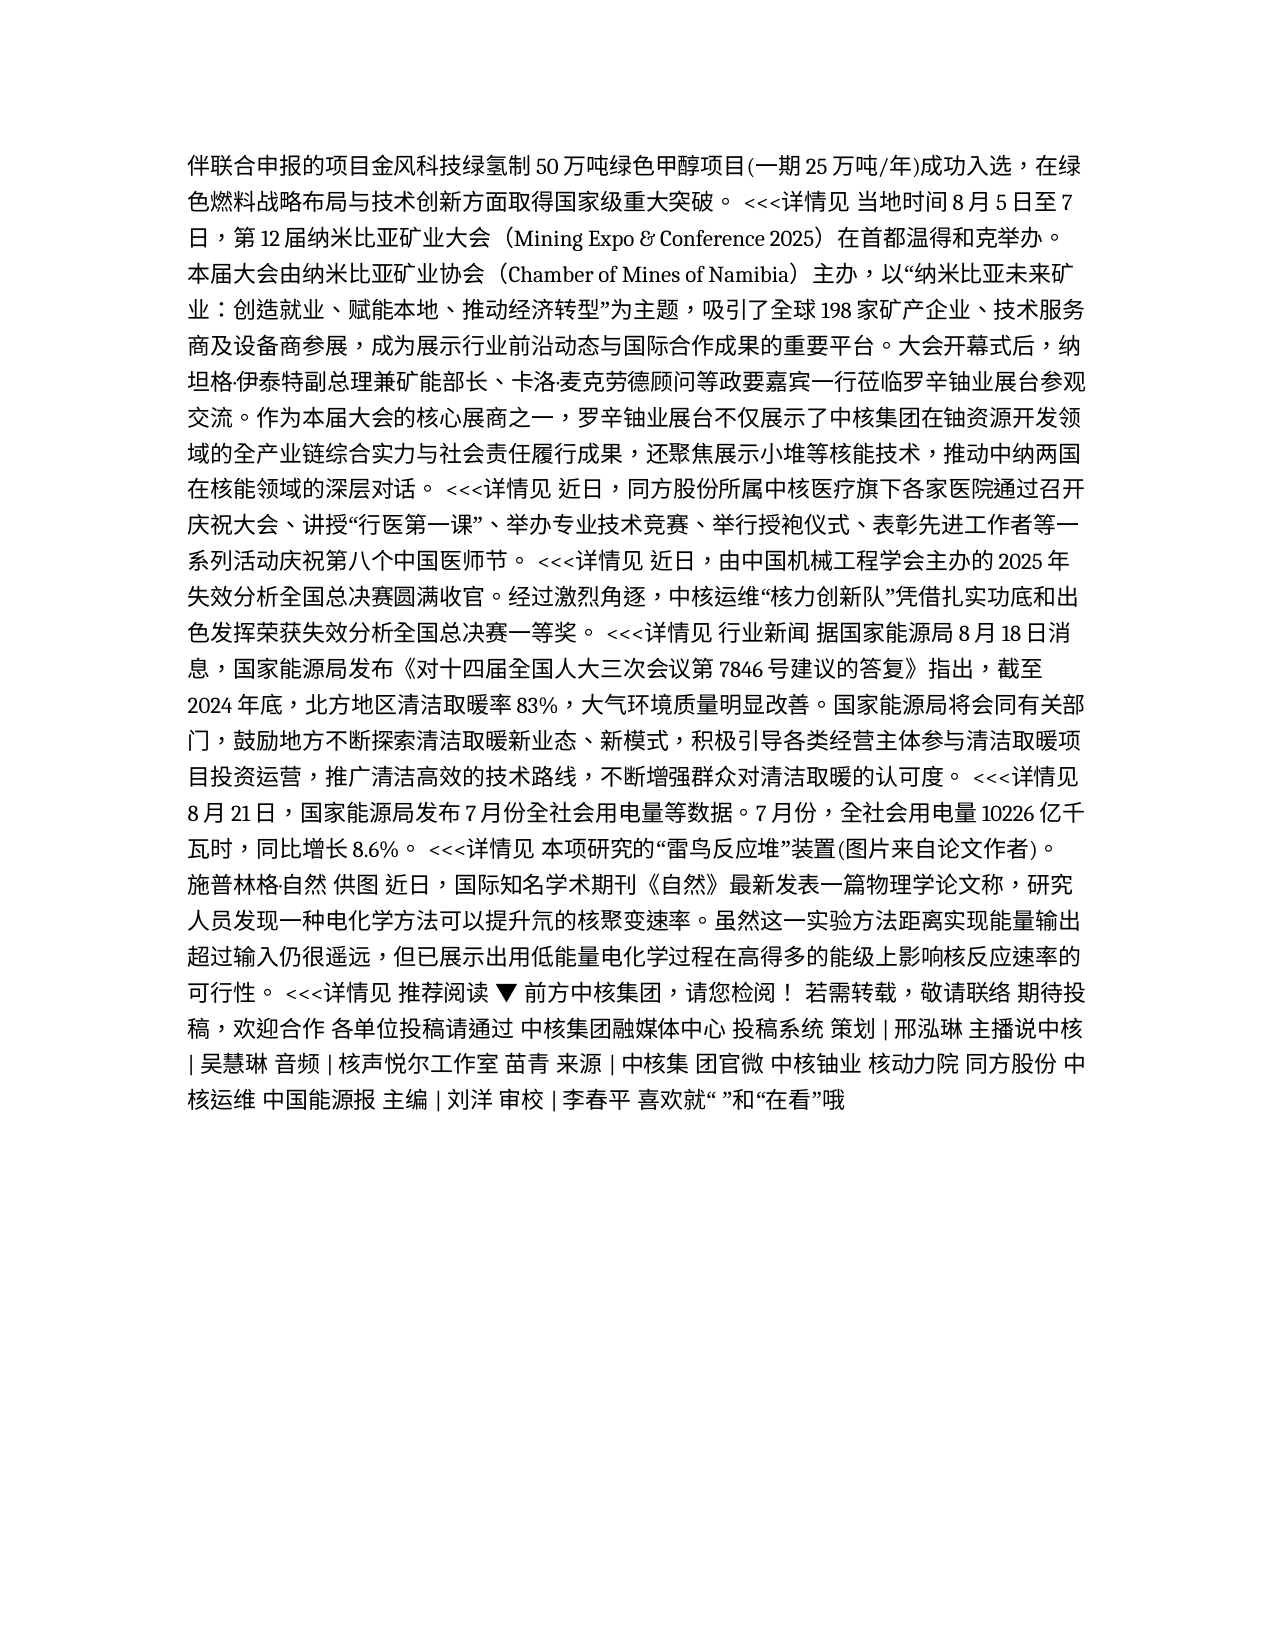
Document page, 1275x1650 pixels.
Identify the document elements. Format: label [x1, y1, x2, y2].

text [187, 150, 1087, 1116]
